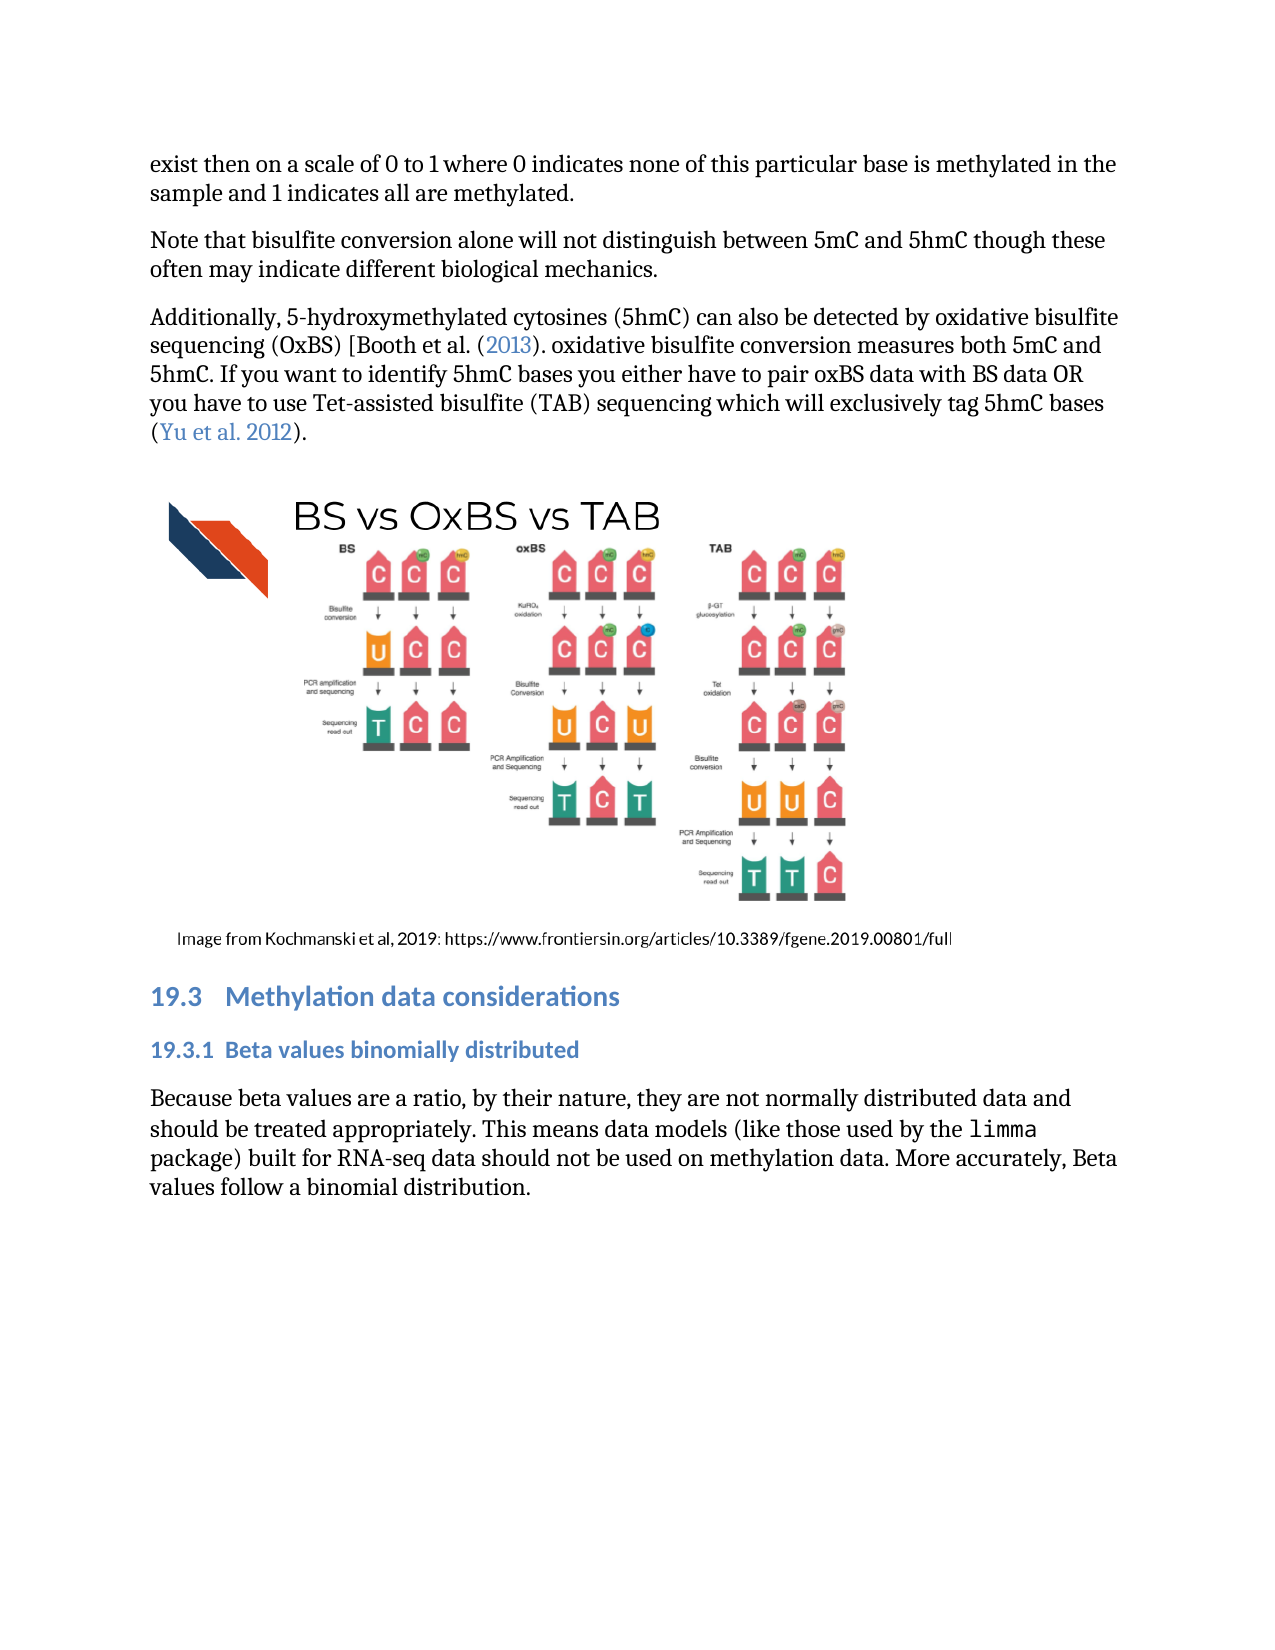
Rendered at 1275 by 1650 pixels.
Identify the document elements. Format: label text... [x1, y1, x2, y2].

picture [168, 465, 1044, 958]
text Because beta values are a ratio, by their nature, they are not normally distributed data and should be treated appropriately. This means data models (like those used by the limma package) built for RNA-seq data should not be used on methylation data. More accurately, Beta values follow a binomial distribution. [150, 1084, 1125, 1201]
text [150, 150, 1125, 207]
text Note that bisulfite conversion alone will not distinguish between 5mC and 5hmC though these often may indicate different biological mechanics. [150, 226, 1125, 284]
subtitle 19.3.1 Beta values binomially distributed [150, 1034, 1125, 1065]
text Additionally, 5-hydroxymethylated cytosines (5hmC) can also be detected by oxidative bisulfite sequencing (OxBS) [Booth et al. (2013). oxidative bisulfite conversion measures both 5mC and 5hmC. If you want to identify 5hmC bases you either have to pair oxBS data with BS data OR you have to use Tet-assisted bisulfite (TAB) sequencing which will exclusively tag 5hmC bases (Yu et al. 2012). [150, 302, 1125, 446]
subtitle 19.3 Methylation data considerations [150, 978, 1125, 1014]
